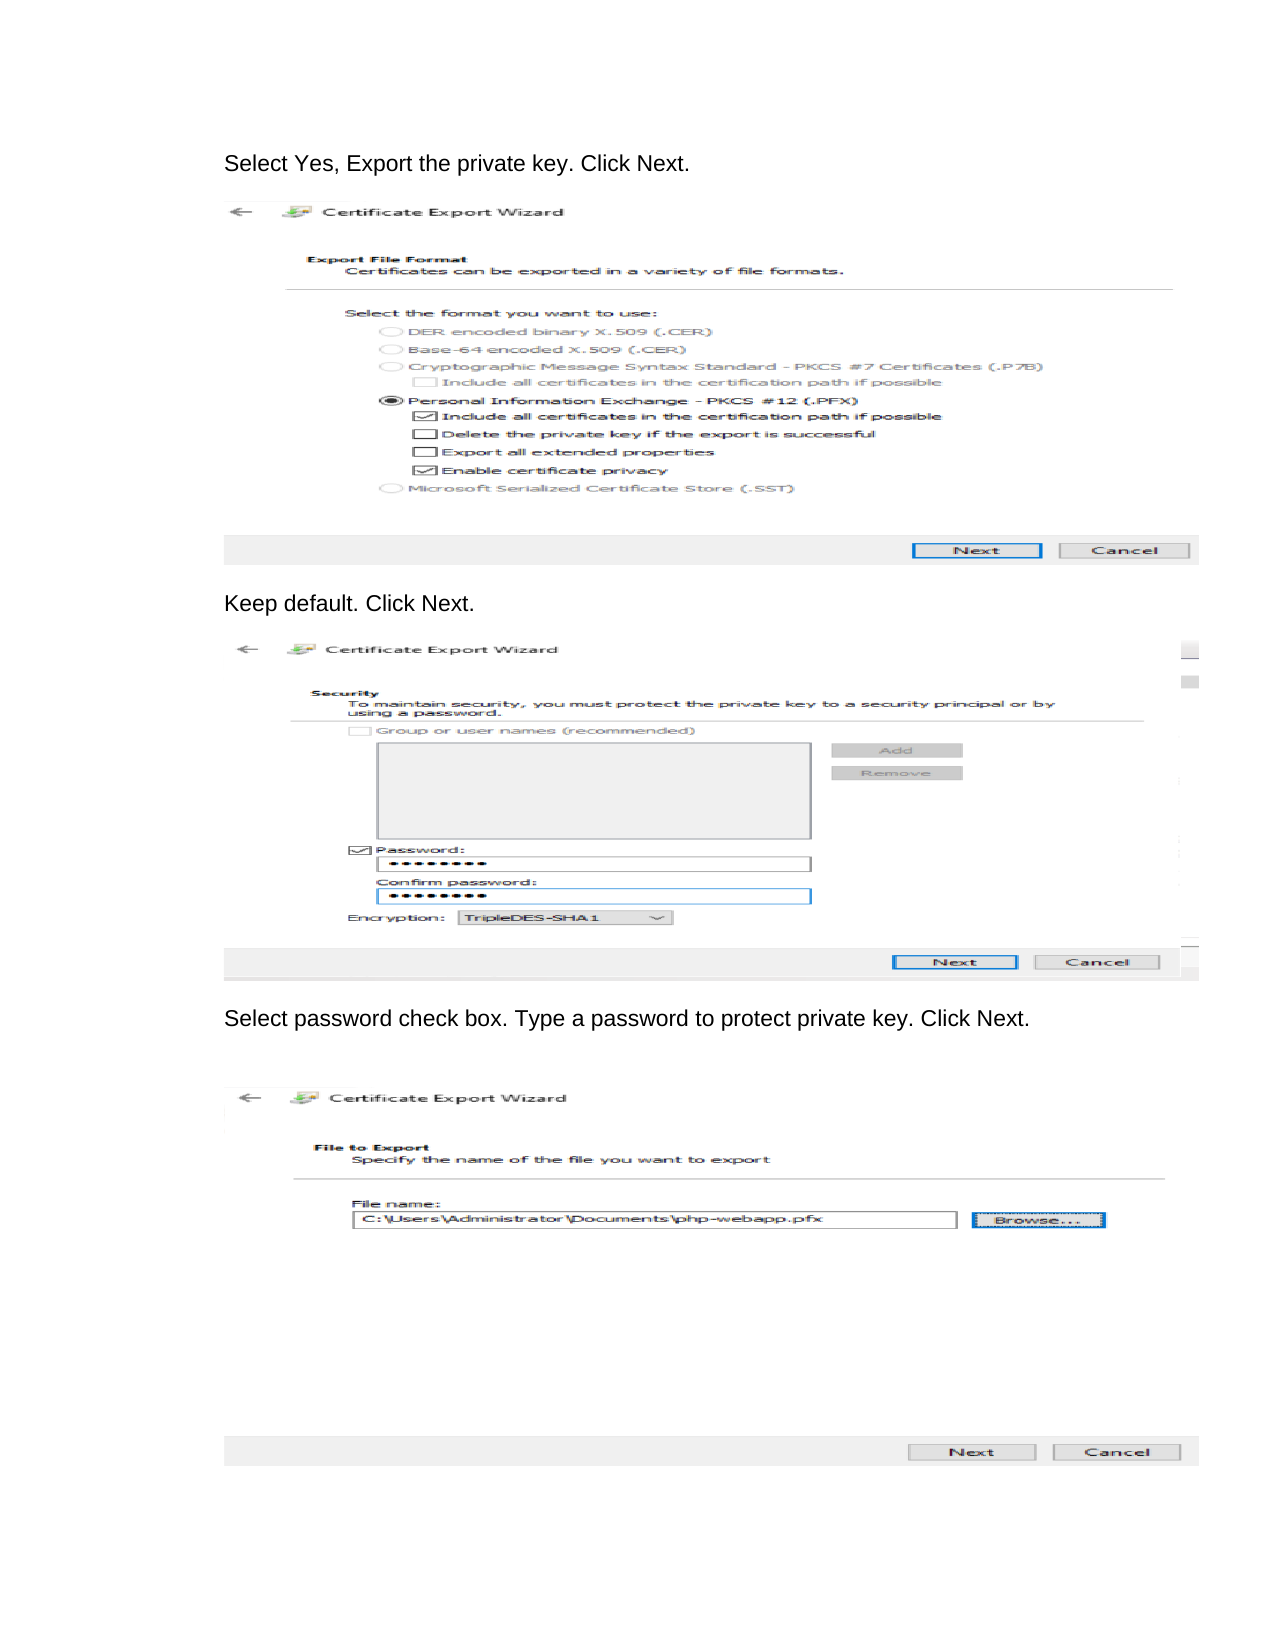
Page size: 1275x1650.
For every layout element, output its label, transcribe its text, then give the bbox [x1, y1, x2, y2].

picture [223, 1086, 1199, 1466]
text Keep default. Click Next. [224, 589, 1125, 616]
picture [223, 640, 1199, 981]
picture [223, 201, 1199, 565]
text Select Yes, Export the private key. Click Next. [224, 150, 1125, 176]
text Select password check box. Type a password to protect private key. Click Next. [224, 1005, 1125, 1031]
